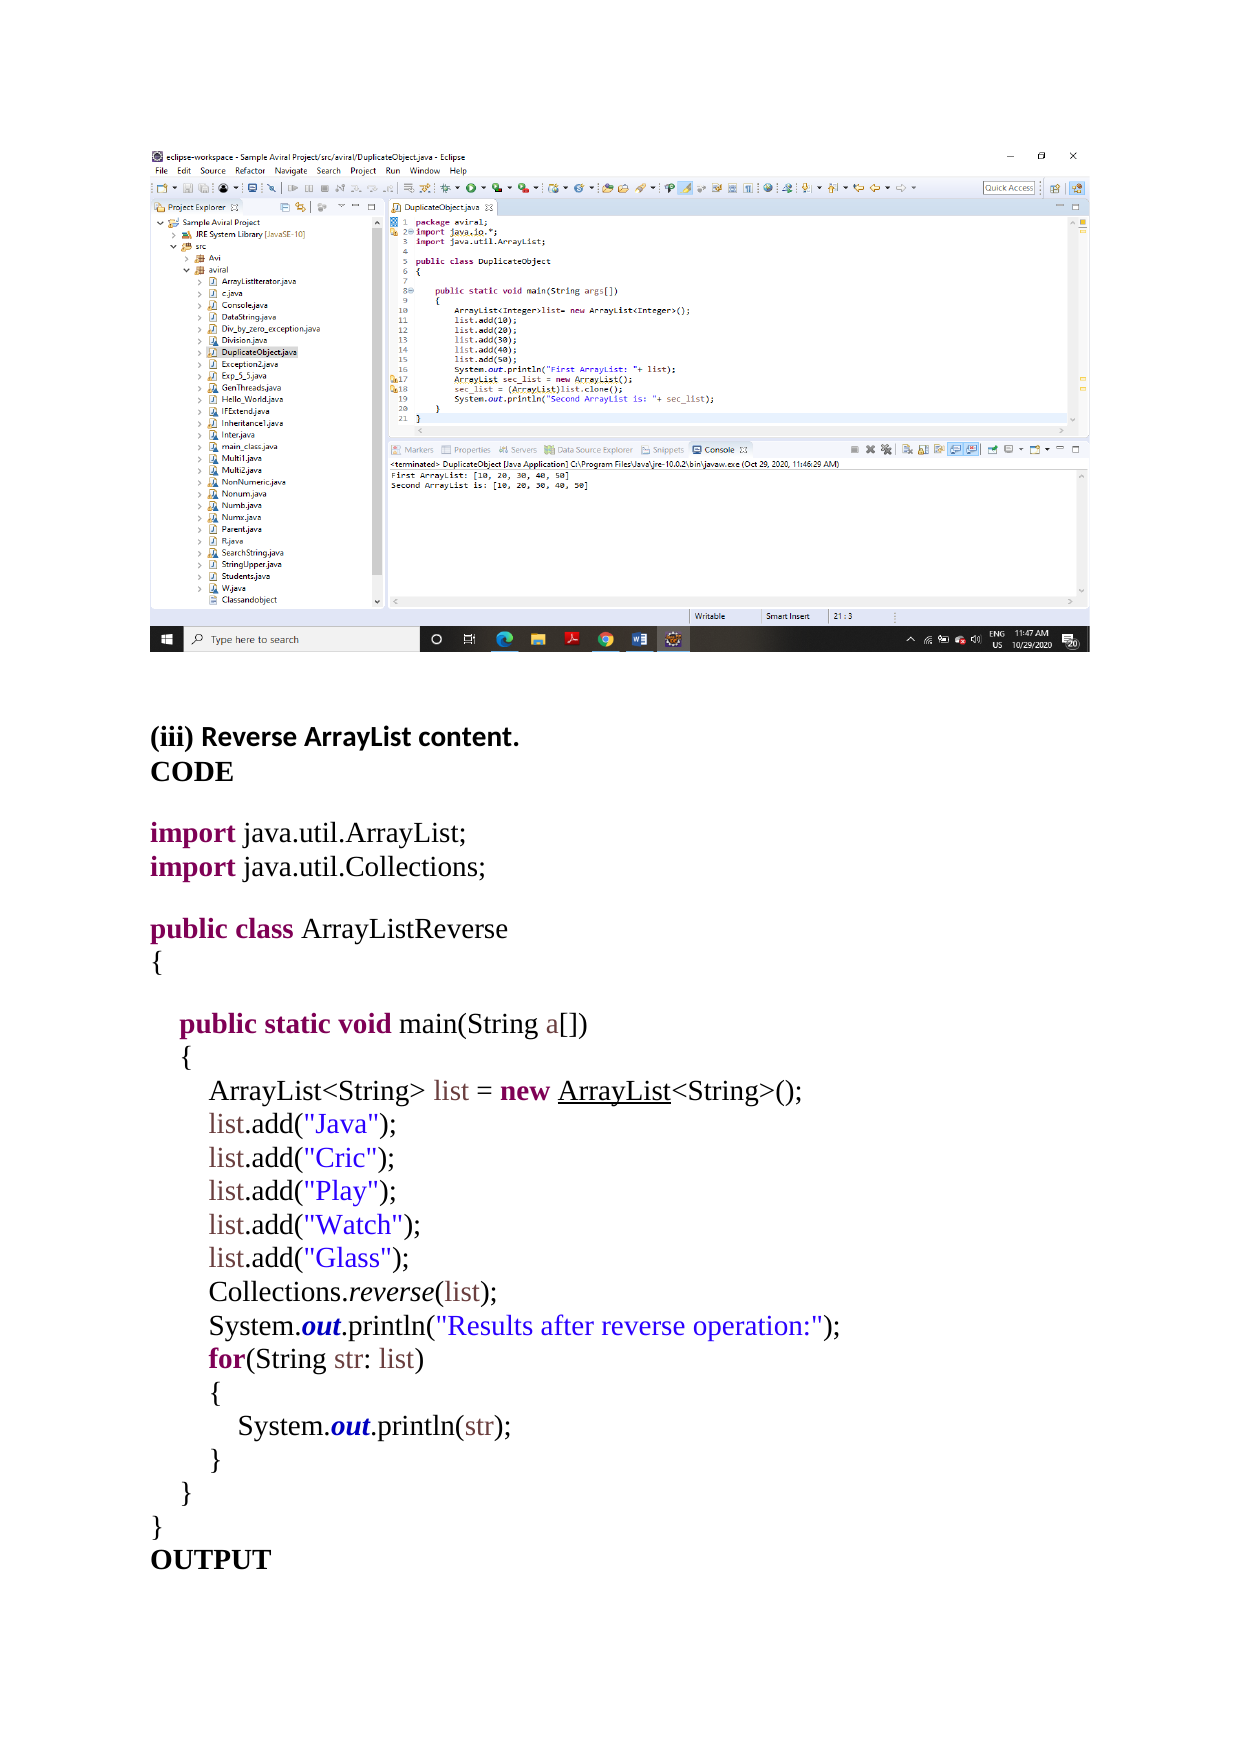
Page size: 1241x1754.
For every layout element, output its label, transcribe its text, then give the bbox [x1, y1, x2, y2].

text CODE [150, 754, 1090, 788]
text ArrayList<String> list = new ArrayList<String>(); [150, 1073, 1090, 1106]
text { [150, 1039, 1090, 1073]
text public static void main(String a[]) [150, 1006, 1090, 1039]
text list.add("Play"); [150, 1173, 1090, 1207]
text } [150, 1475, 1090, 1509]
picture [150, 150, 1090, 652]
text { [150, 1375, 1090, 1408]
text list.add("Glass"); [150, 1241, 1090, 1274]
text list.add("Cric"); [150, 1140, 1090, 1173]
text public class ArrayListReverse [150, 911, 1090, 944]
text list.add("Watch"); [150, 1207, 1090, 1241]
text import java.util.Collections; [150, 849, 1090, 883]
text import java.util.ArrayList; [150, 816, 1090, 849]
text System.out.println(str); [150, 1408, 1090, 1442]
text for(String str: list) [150, 1341, 1090, 1375]
text { [150, 944, 1090, 978]
text (iii) Reverse ArrayList content. [150, 718, 1090, 754]
text OUTPUT [150, 1542, 1090, 1576]
text list.add("Java"); [150, 1106, 1090, 1140]
text Collections.reverse(list); [150, 1274, 1090, 1308]
text } [150, 1509, 1090, 1542]
text System.out.println("Results after reverse operation:"); [150, 1308, 1090, 1341]
text } [150, 1442, 1090, 1475]
